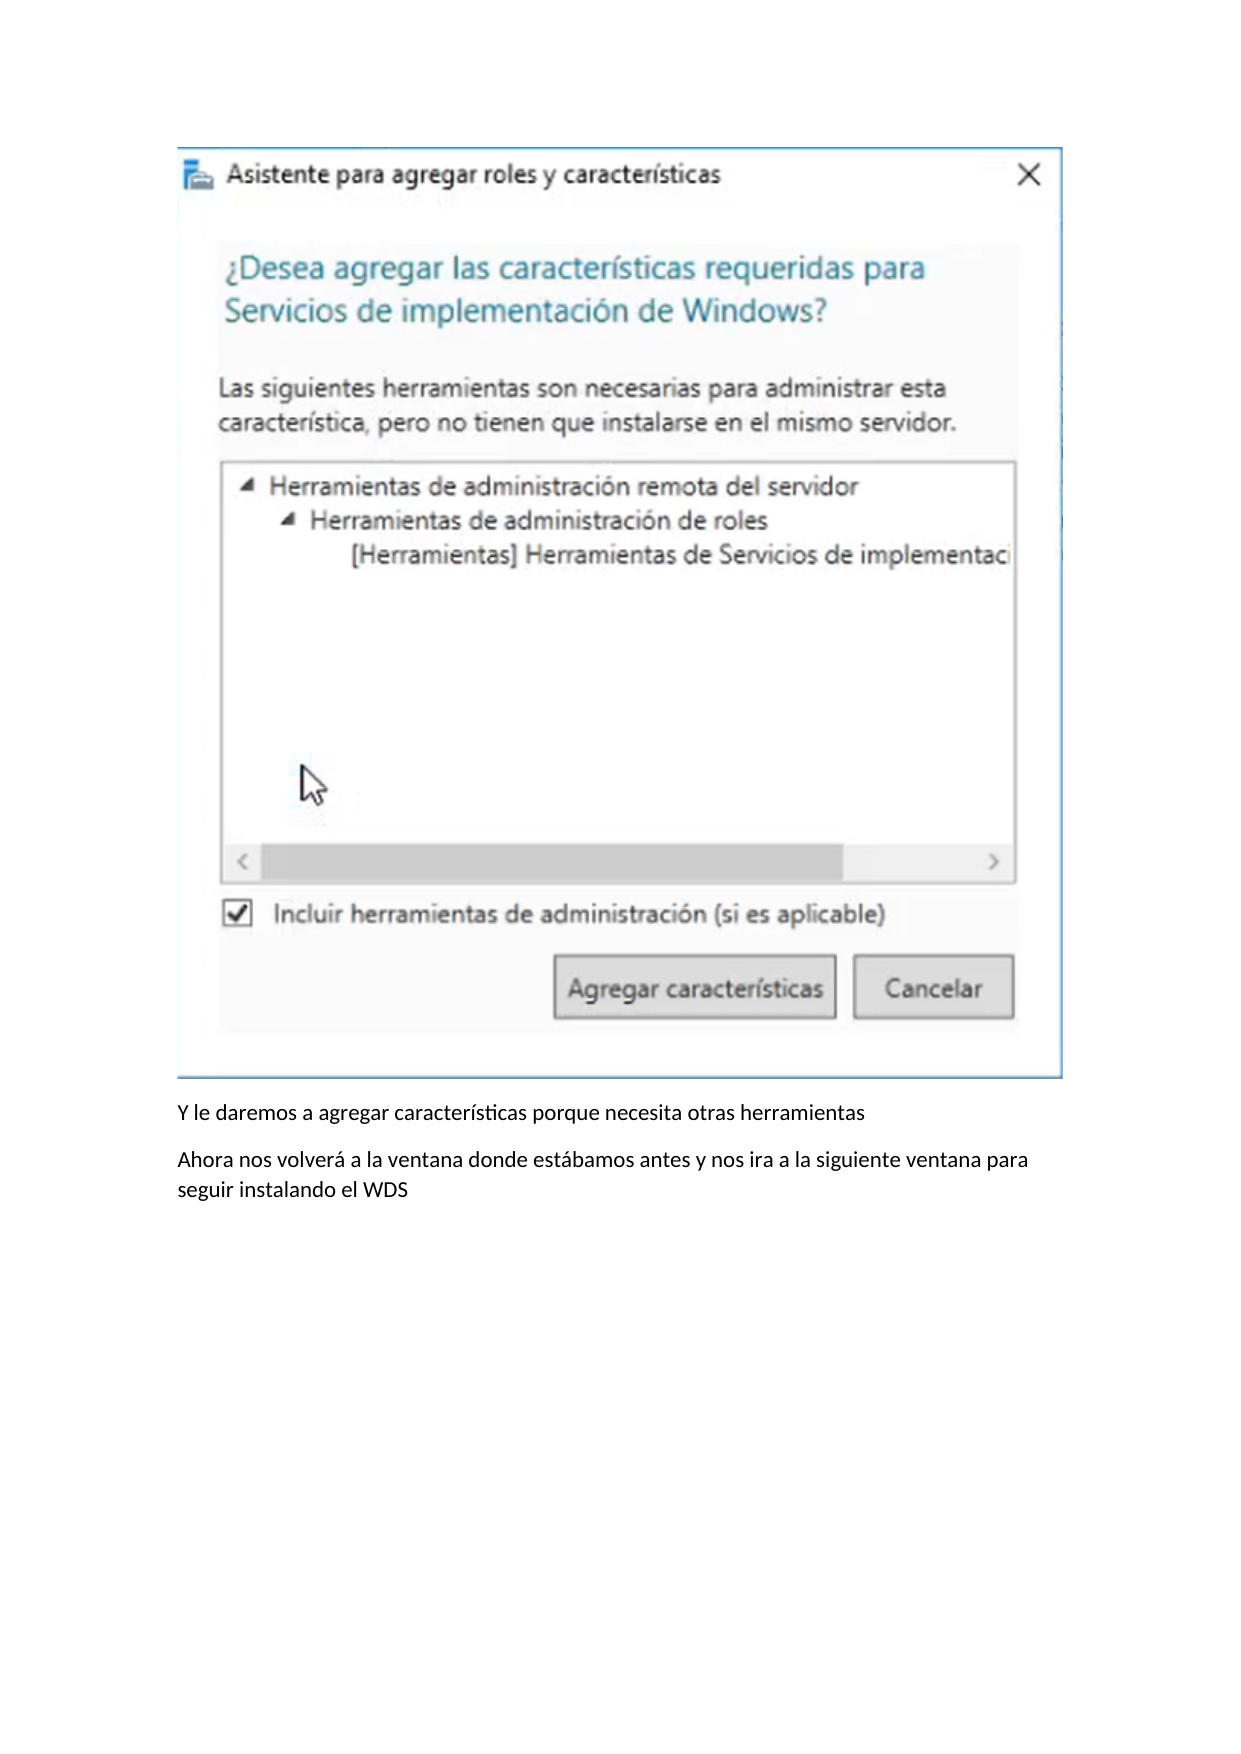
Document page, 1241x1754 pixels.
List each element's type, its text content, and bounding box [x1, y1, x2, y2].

text Ahora nos volverá a la ventana donde estábamos antes y nos ira a la siguiente ventana para seguir instalando el WDS [177, 1145, 1063, 1203]
text Y le daremos a agregar características porque necesita otras herramientas [177, 1098, 1063, 1126]
picture [177, 147, 1063, 1079]
